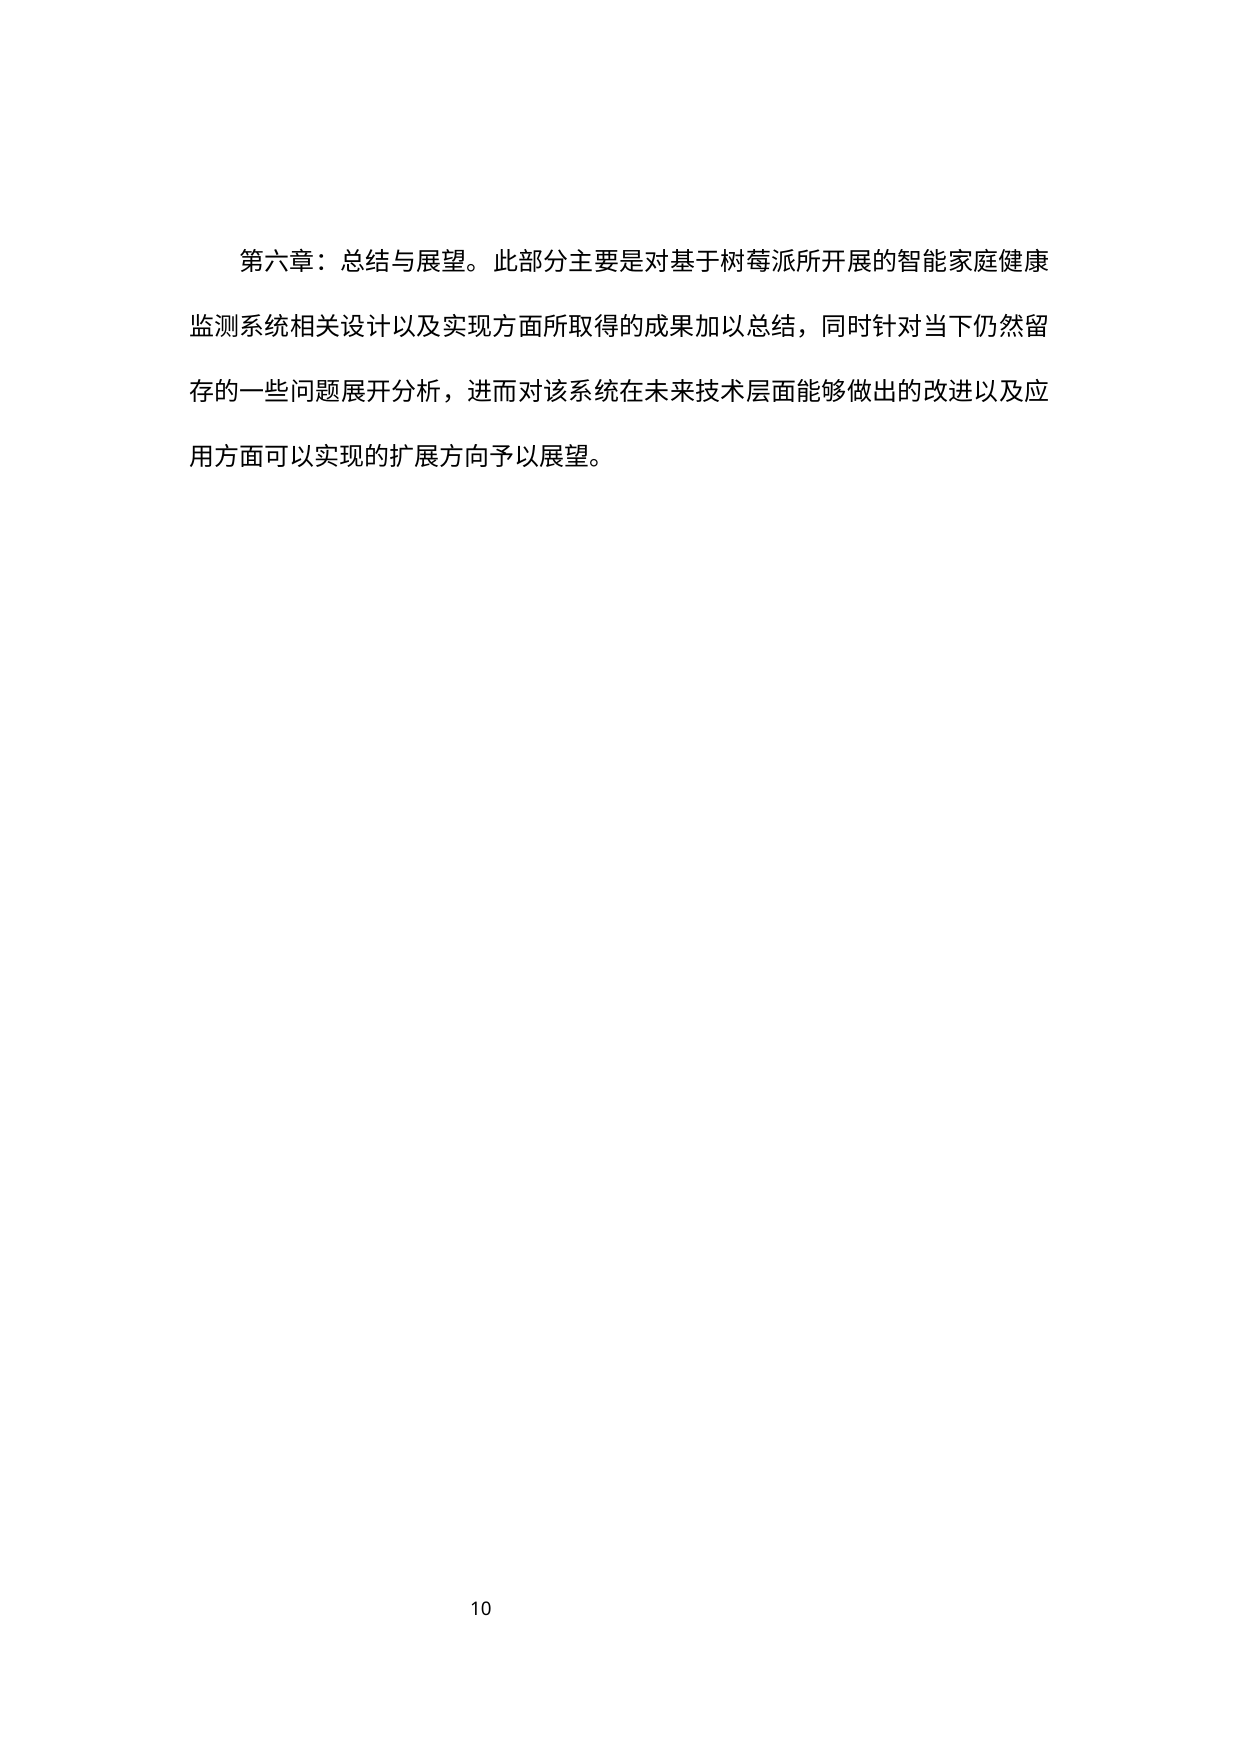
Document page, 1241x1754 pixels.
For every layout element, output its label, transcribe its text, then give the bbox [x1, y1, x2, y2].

text 第六章：总结与展望。此部分主要是对基于树莓派所开展的智能家庭健康监测系统相关设计以及实现方面所取得的成果加以总结，同时针对当下仍然留存的一些问题展开分析，进而对该系统在未来技术层面能够做出的改进以及应用方面可以实现的扩展方向予以展望。 [189, 227, 1051, 487]
